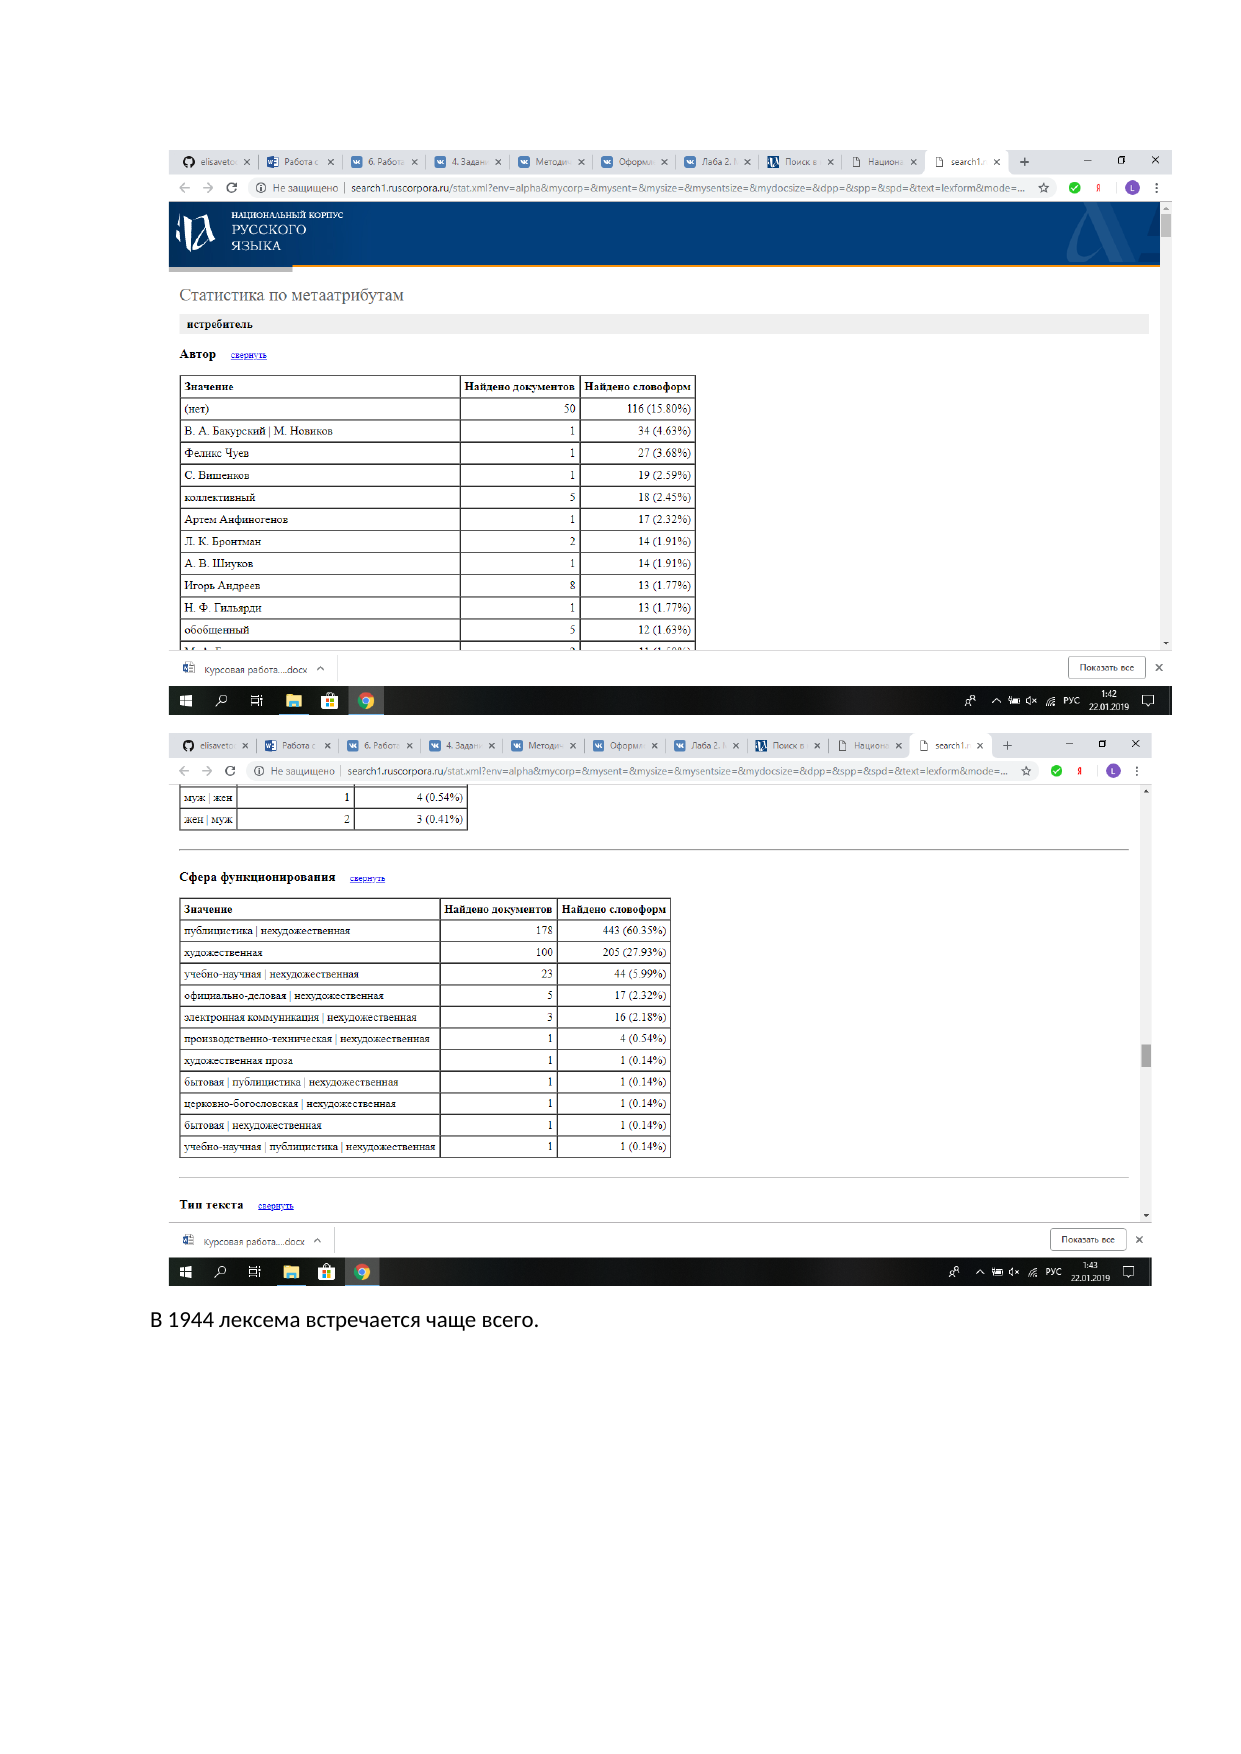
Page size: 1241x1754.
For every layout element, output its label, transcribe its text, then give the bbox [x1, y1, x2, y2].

text В 1944 лексема встречается чаще всего. [150, 1305, 1090, 1333]
